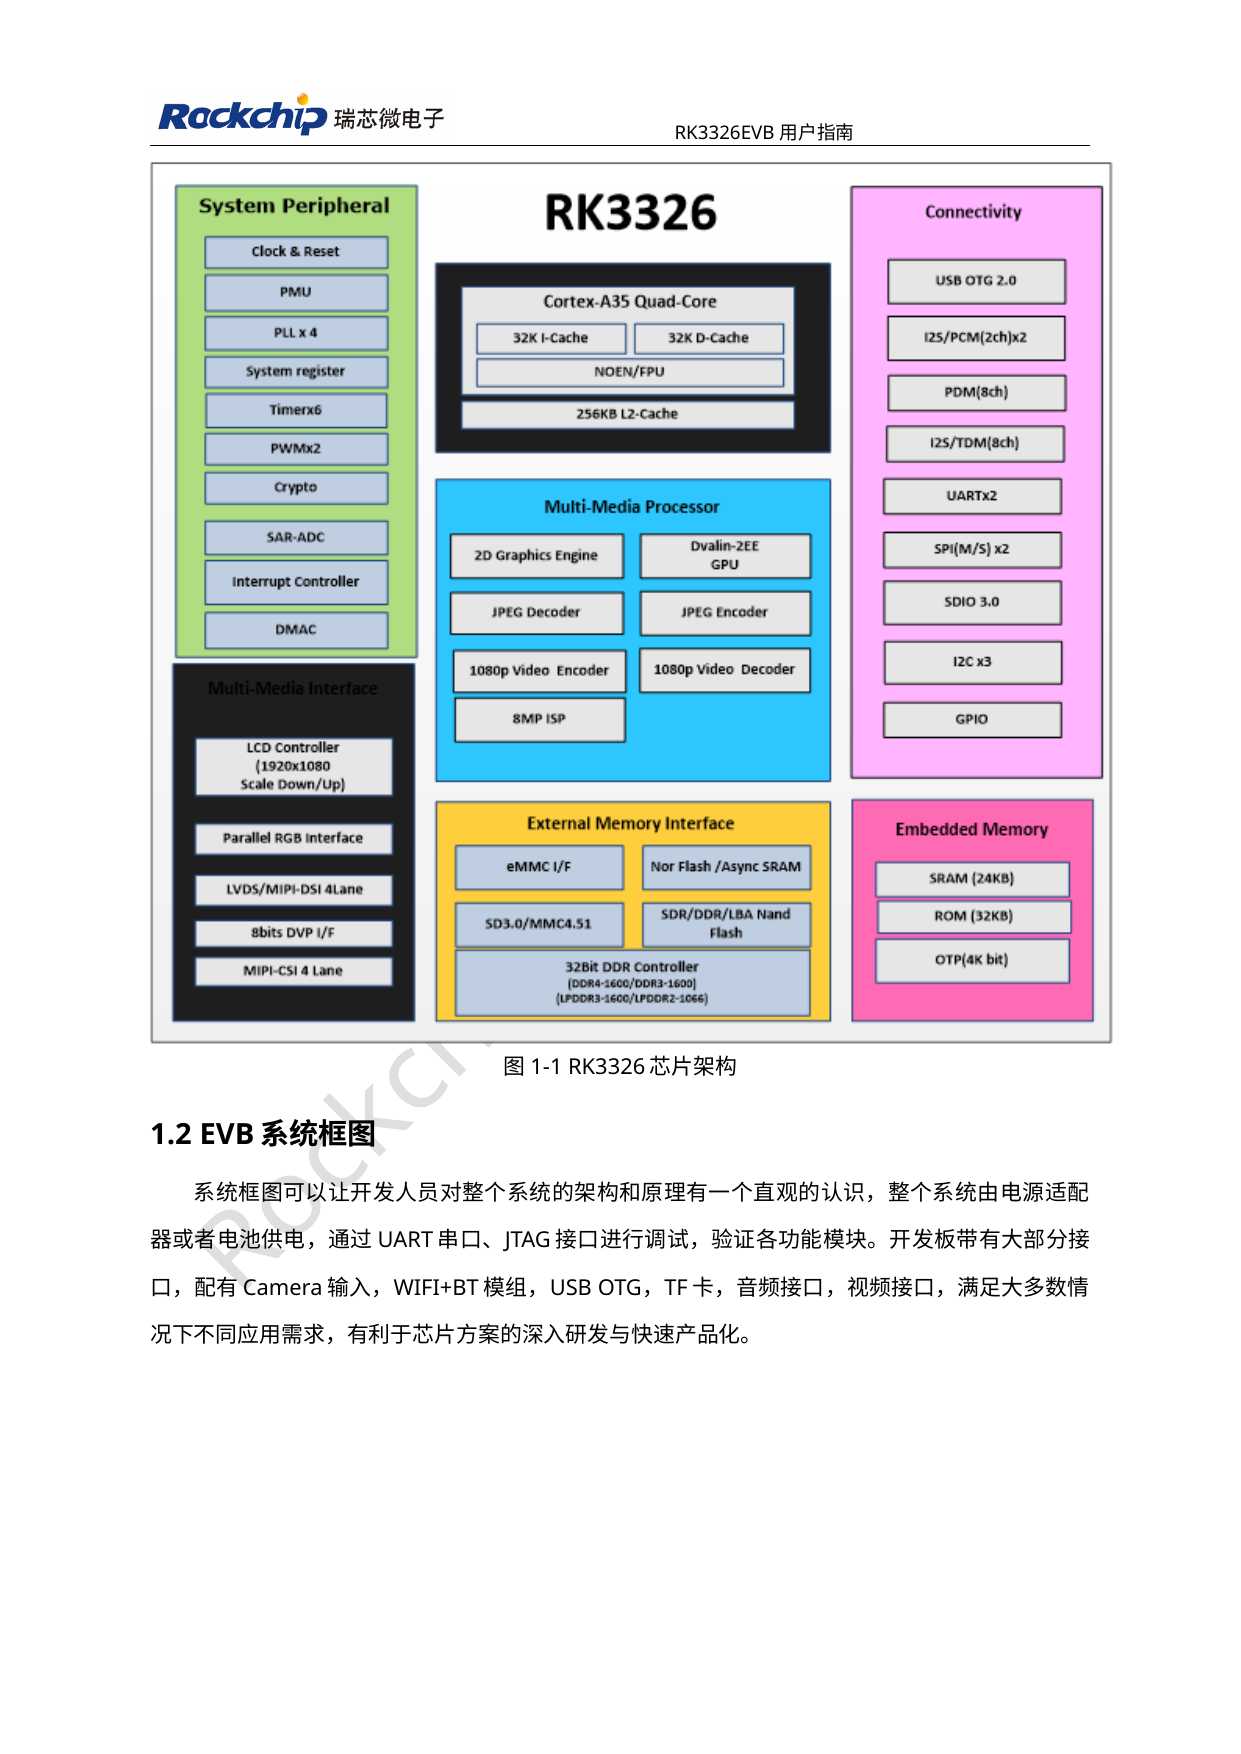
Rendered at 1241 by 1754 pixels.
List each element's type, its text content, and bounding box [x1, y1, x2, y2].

picture [150, 88, 451, 140]
subtitle 1.2 EVB系统框图 [150, 1111, 1068, 1153]
text 系统框图可以让开发人员对整个系统的架构和原理有一个直观的认识，整个系统由电源适配器或者电池供电，通过UART串口、JTAG接口进行调试，验证各功能模块。开发板带有大部分接口，配有Camera输入，WIFI+BT模组，USB OTG，TF卡，音频接口，视频接口，满足大多数情况下不同应用需求，有利于芯片方案的深入研发与快速产品化。 [150, 1174, 1090, 1349]
text 图 1-1 RK3326芯片架构 [150, 1050, 1090, 1081]
picture [150, 162, 1119, 1050]
